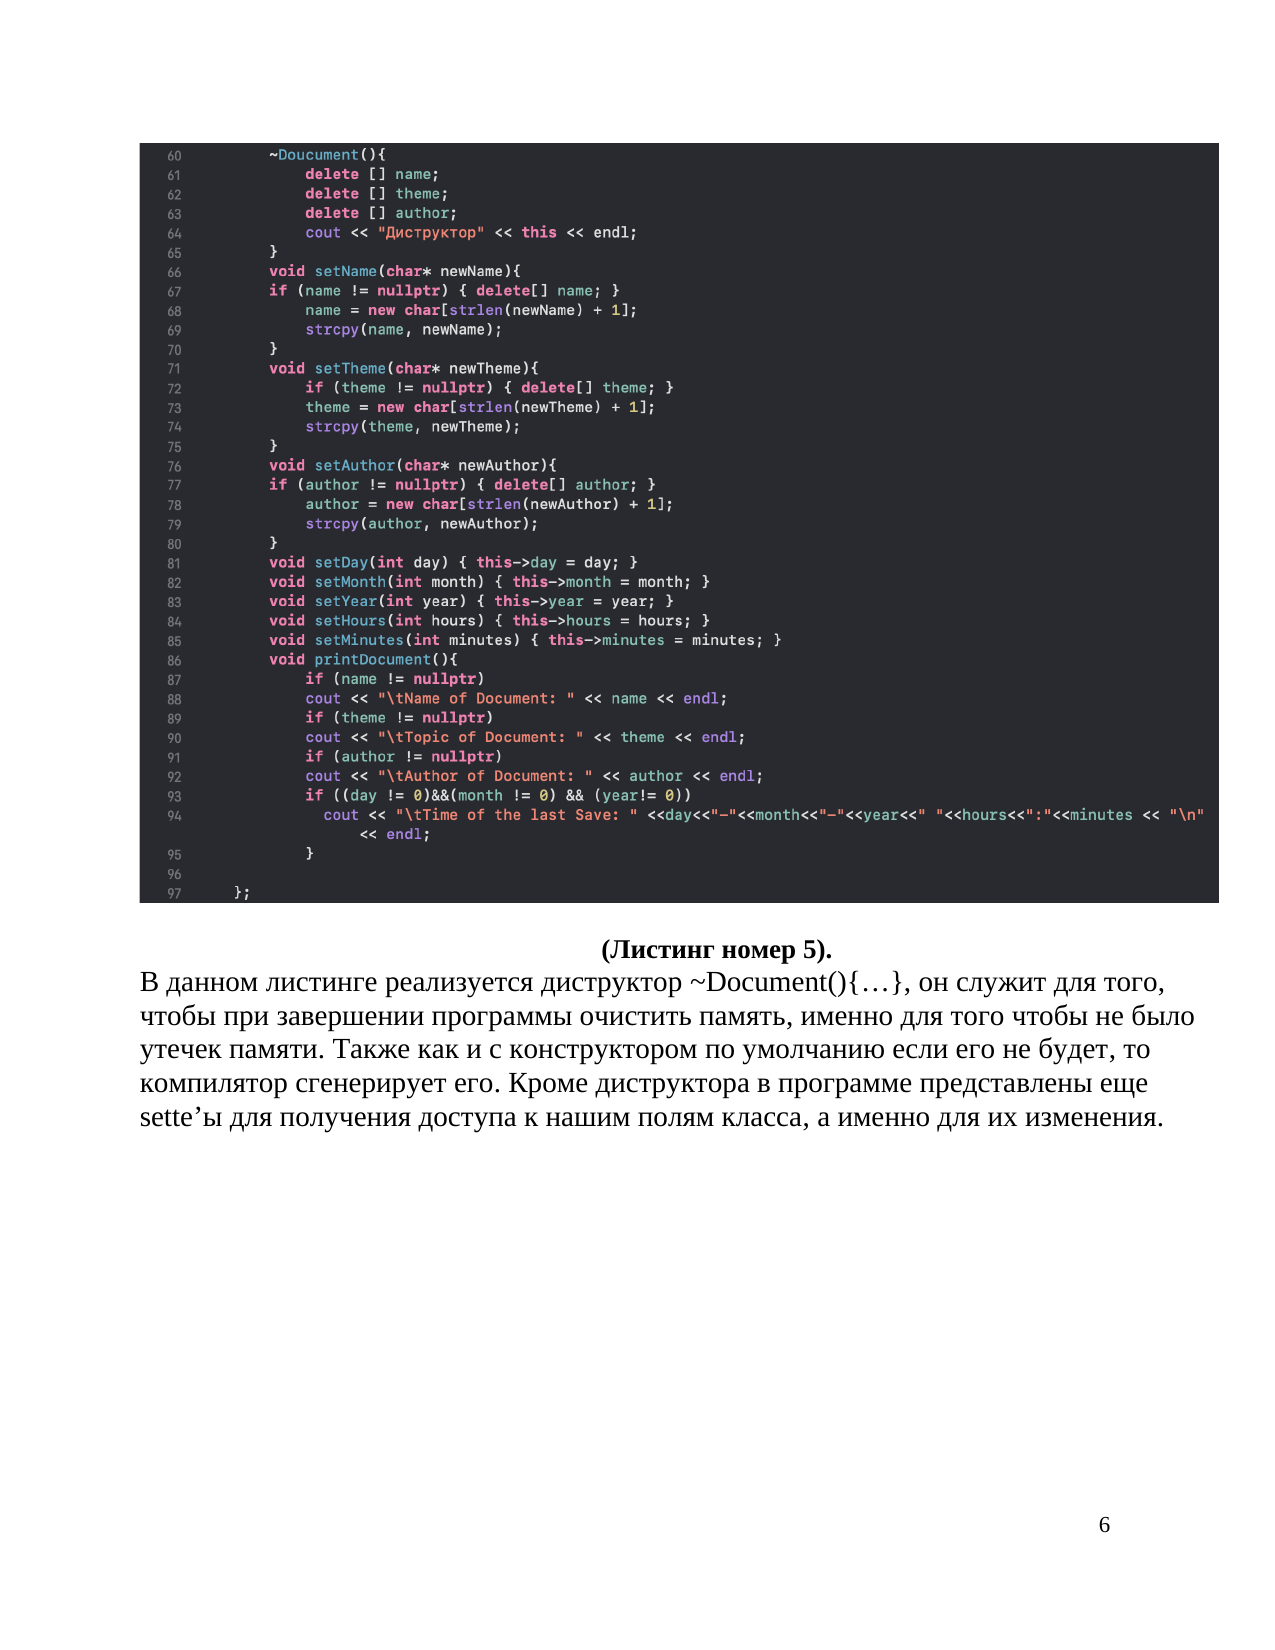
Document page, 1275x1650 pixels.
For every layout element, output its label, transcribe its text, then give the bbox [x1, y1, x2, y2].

text В данном листинге реализуется диструктор ~Document(){…}, он служит для того, чтобы при завершении программы очистить память, именно для того чтобы не было утечек памяти. Также как и с конструктором по умолчанию если его не будет, то компилятор сгенерирует его. Кроме диструктора в программе представлены еще sette’ы для получения доступа к нашим полям класса, а именно для их изменения. [139, 964, 1219, 1132]
picture [139, 143, 1219, 903]
subtitle (Листинг номер 5). [214, 933, 1219, 964]
